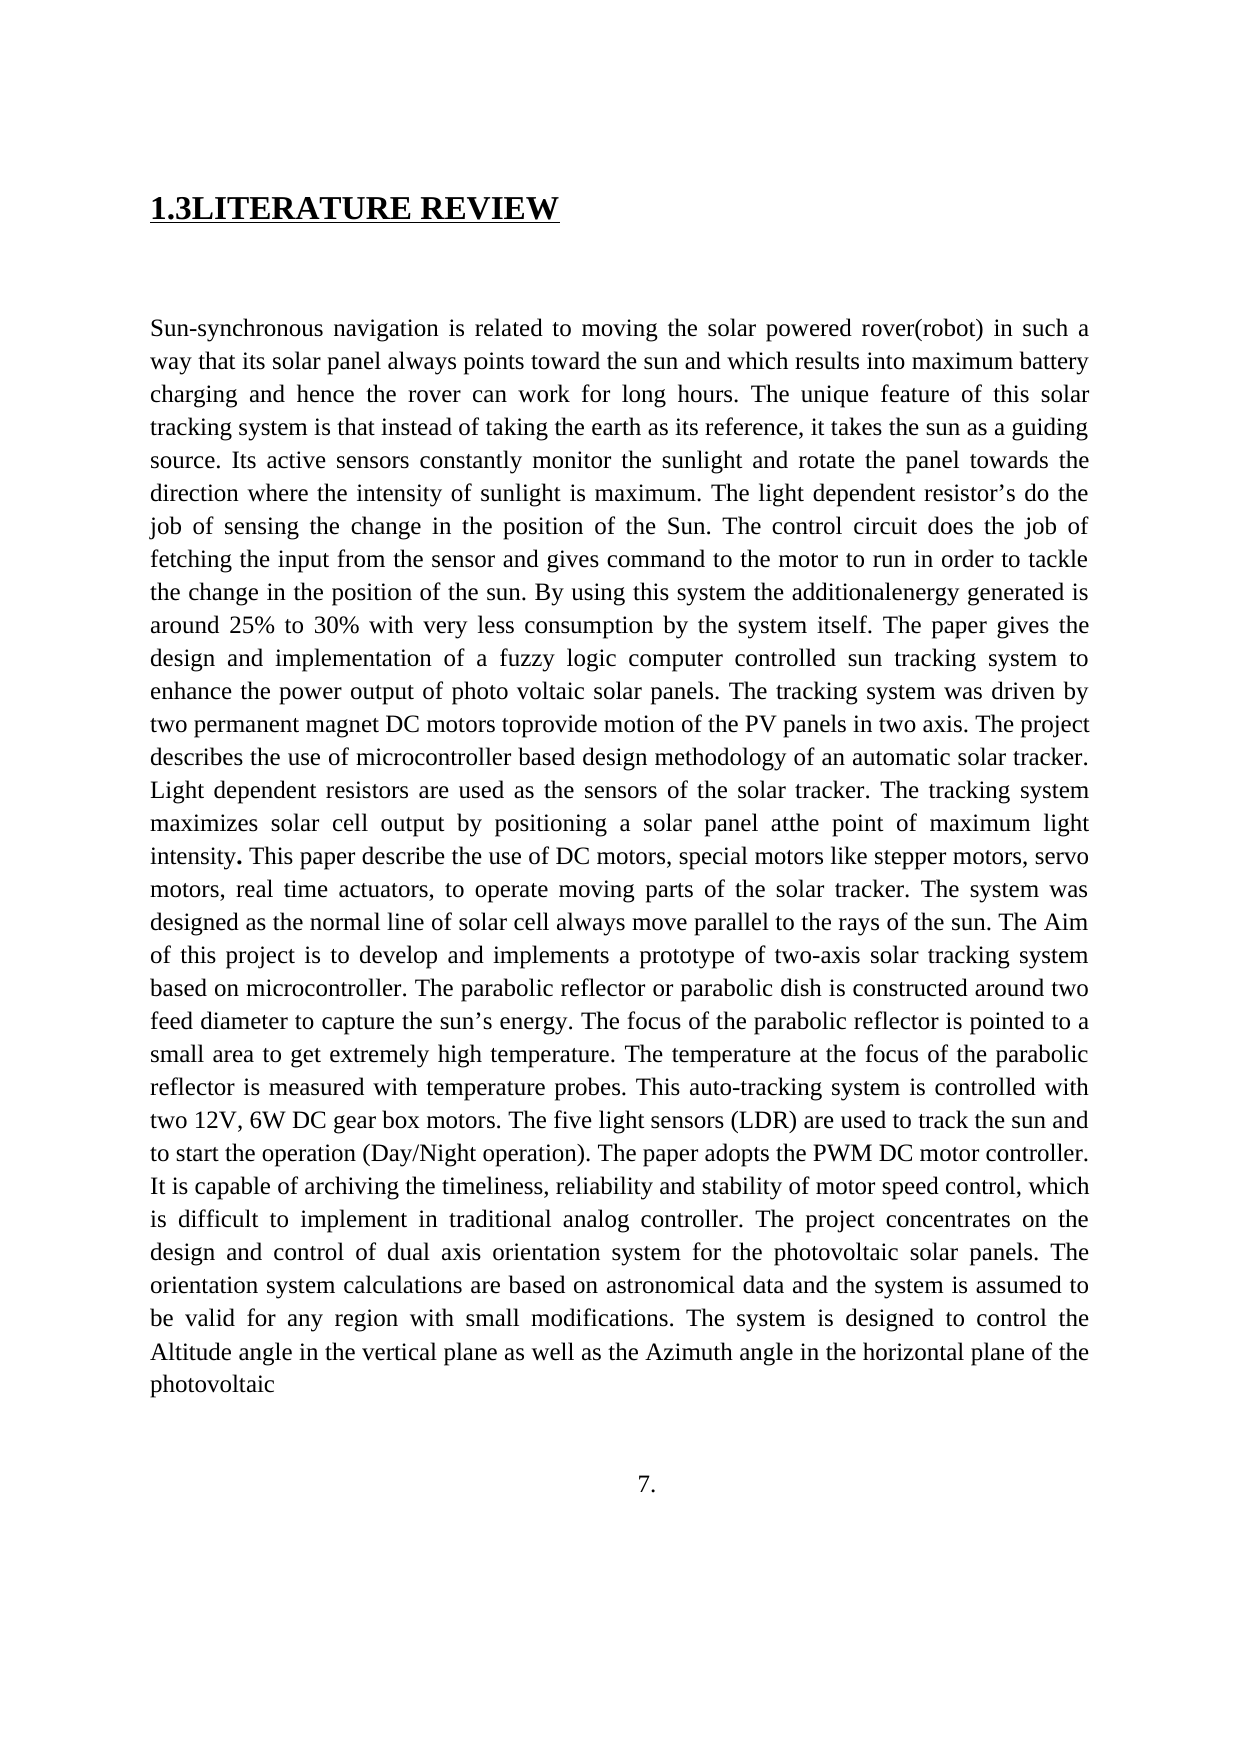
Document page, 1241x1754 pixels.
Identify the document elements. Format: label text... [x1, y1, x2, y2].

text Sun-synchronous navigation is related to moving the solar powered rover(robot) in such a way that its solar panel always points toward the sun and which results into maximum battery charging and hence the rover can work for long hours. The unique feature of this solar tracking system is that instead of taking the earth as its reference, it takes the sun as a guiding source. Its active sensors constantly monitor the sunlight and rotate the panel towards the direction where the intensity of sunlight is maximum. The light dependent resistor’s do the job of sensing the change in the position of the Sun. The control circuit does the job of fetching the input from the sensor and gives command to the motor to run in order to tackle the change in the position of the sun. By using this system the additionalenergy generated is around 25% to 30% with very less consumption by the system itself. The paper gives the design and implementation of a fuzzy logic computer controlled sun tracking system to enhance the power output of photo voltaic solar panels. The tracking system was driven by two permanent magnet DC motors toprovide motion of the PV panels in two axis. The project describes the use of microcontroller based design methodology of an automatic solar tracker. Light dependent resistors are used as the sensors of the solar tracker. The tracking system maximizes solar cell output by positioning a solar panel atthe point of maximum light intensity. This paper describe the use of DC motors, special motors like stepper motors, servo motors, real time actuators, to operate moving parts of the solar tracker. The system was designed as the normal line of solar cell always move parallel to the rays of the sun. The Aim of this project is to develop and implements a prototype of two-axis solar tracking system based on microcontroller. The parabolic reflector or parabolic dish is constructed around two feed diameter to capture the sun’s energy. The focus of the parabolic reflector is pointed to a small area to get extremely high temperature. The temperature at the focus of the parabolic reflector is measured with temperature probes. This auto-tracking system is controlled with two 12V, 6W DC gear box motors. The five light sensors (LDR) are used to track the sun and to start the operation (Day/Night operation). The paper adopts the PWM DC motor controller. It is capable of archiving the timeliness, reliability and stability of motor speed control, which is difficult to implement in traditional analog controller. The project concentrates on the design and control of dual axis orientation system for the photovoltaic solar panels. The orientation system calculations are based on astronomical data and the system is assumed to be valid for any region with small modifications. The system is designed to control the Altitude angle in the vertical plane as well as the Azimuth angle in the horizontal plane of the photovoltaic [150, 313, 1090, 1398]
text 1.3LITERATURE REVIEW [150, 188, 1090, 227]
